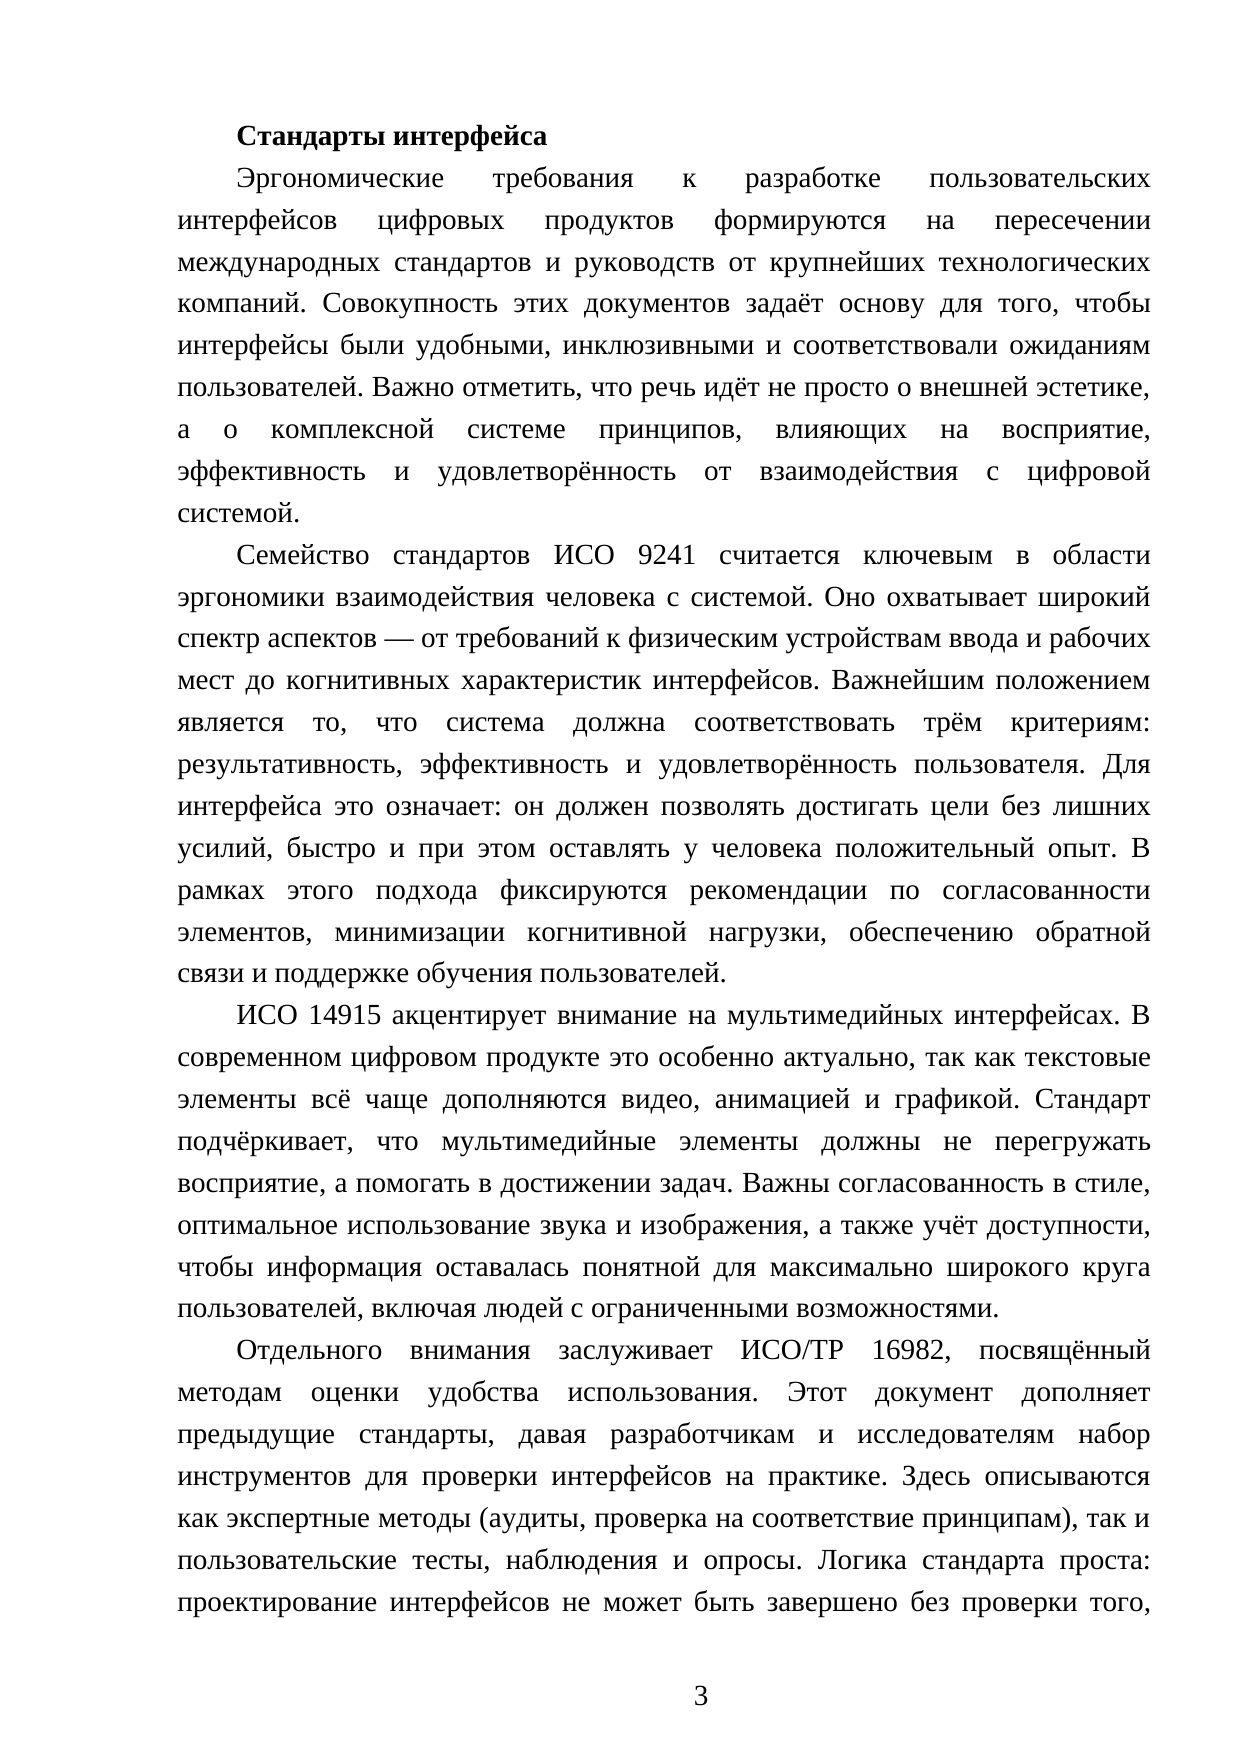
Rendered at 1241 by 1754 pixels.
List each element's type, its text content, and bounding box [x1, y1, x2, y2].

text ИСО 14915 акцентирует внимание на мультимедийных интерфейсах. В современном цифровом продукте это особенно актуально, так как текстовые элементы всё чаще дополняются видео, анимацией и графикой. Стандарт подчёркивает, что мультимедийные элементы должны не перегружать восприятие, а помогать в достижении задач. Важны согласованность в стиле, оптимальное использование звука и изображения, а также учёт доступности, чтобы информация оставалась понятной для максимально широкого круга пользователей, включая людей с ограниченными возможностями. [177, 997, 1152, 1324]
text Стандарты интерфейса [177, 118, 1152, 152]
text Эргономические требования к разработке пользовательских интерфейсов цифровых продуктов формируются на пересечении международных стандартов и руководств от крупнейших технологических компаний. Совокупность этих документов задаёт основу для того, чтобы интерфейсы были удобными, инклюзивными и соответствовали ожиданиям пользователей. Важно отметить, что речь идёт не просто о внешней эстетике, а о комплексной системе принципов, влияющих на восприятие, эффективность и удовлетворённость от взаимодействия с цифровой системой. [177, 160, 1152, 528]
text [177, 1332, 1152, 1617]
text Семейство стандартов ИСО 9241 считается ключевым в области эргономики взаимодействия человека с системой. Оно охватывает широкий спектр аспектов — от требований к физическим устройствам ввода и рабочих мест до когнитивных характеристик интерфейсов. Важнейшим положением является то, что система должна соответствовать трём критериям: результативность, эффективность и удовлетворённость пользователя. Для интерфейса это означает: он должен позволять достигать цели без лишних усилий, быстро и при этом оставлять у человека положительный опыт. В рамках этого подхода фиксируются рекомендации по согласованности элементов, минимизации когнитивной нагрузки, обеспечению обратной связи и поддержке обучения пользователей. [177, 537, 1152, 989]
